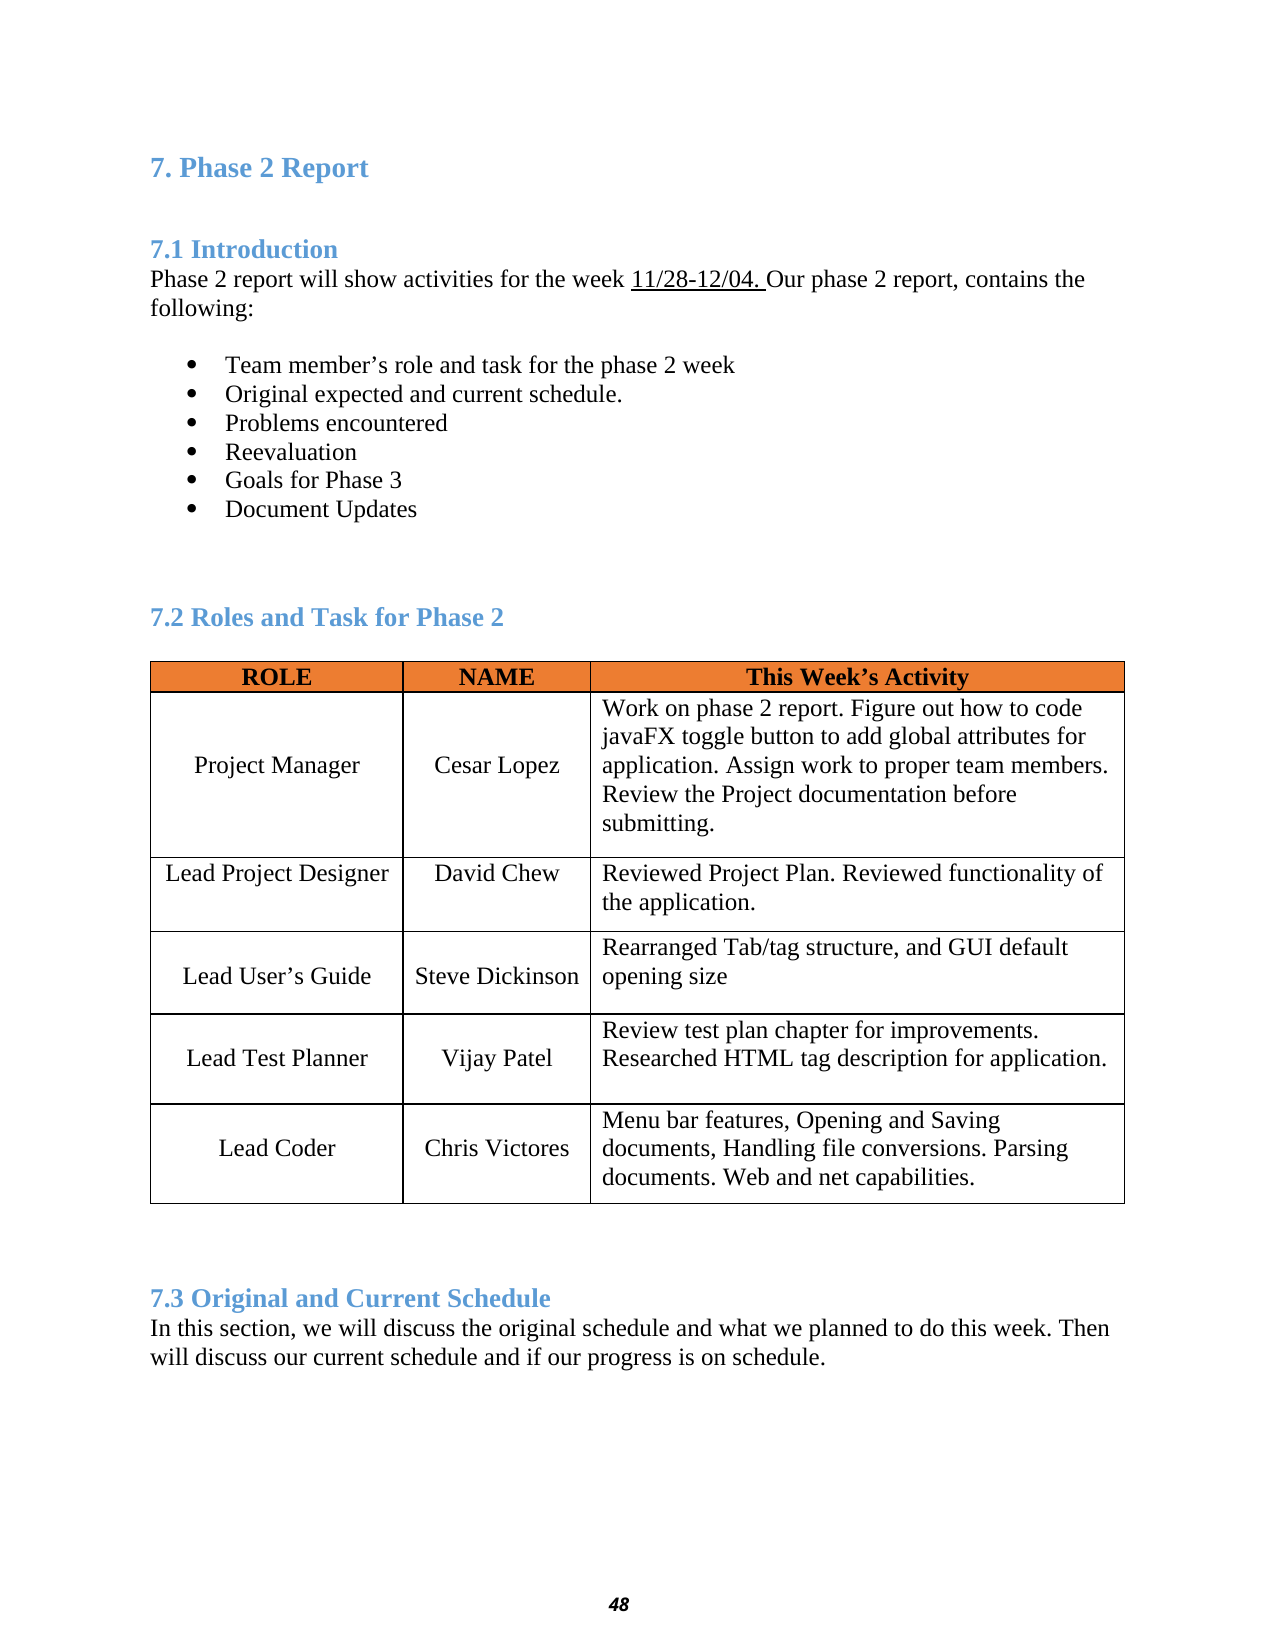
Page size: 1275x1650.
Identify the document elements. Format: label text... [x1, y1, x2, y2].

table_cell Reviewed Project Plan. Reviewed functionality of the application. [591, 858, 1124, 931]
subtitle 7.2 Roles and Task for Phase 2 [150, 601, 1125, 632]
table_header This Week’s Activity [591, 662, 1124, 691]
list Document Updates [187, 494, 1125, 523]
table_header NAME [404, 662, 590, 691]
table_header ROLE [151, 662, 402, 691]
table_cell Lead Coder [151, 1105, 402, 1202]
text In this section, we will discuss the original schedule and what we planned to do this week. Then will discuss our current schedule and if our progress is on schedule. [150, 1313, 1125, 1370]
table_cell Steve Dickinson [404, 932, 590, 1013]
text Phase 2 report will show activities for the week 11/28-12/04. Our phase 2 report, contains the following: [150, 264, 1125, 322]
subtitle 7.3 Original and Current Schedule [150, 1282, 1125, 1313]
table_cell Chris Victores [404, 1105, 590, 1202]
table_cell Vijay Patel [404, 1015, 590, 1103]
table_cell Cesar Lopez [404, 693, 590, 857]
table_cell Lead Project Designer [151, 858, 402, 931]
table_cell Menu bar features, Opening and Saving documents, Handling file conversions. Parsing documents. Web and net capabilities. [591, 1105, 1124, 1202]
table_cell Lead User’s Guide [151, 932, 402, 1013]
table_cell Work on phase 2 report. Figure out how to code javaFX toggle button to add global attributes for application. Assign work to proper team members. Review the Project documentation before submitting. [591, 693, 1124, 857]
subtitle 7. Phase 2 Report [150, 150, 1125, 183]
subtitle 7.1 Introduction [150, 233, 1125, 264]
list Problems encountered [187, 408, 1125, 437]
list Reevaluation [187, 437, 1125, 466]
list Original expected and current schedule. [187, 379, 1125, 408]
table_cell David Chew [404, 858, 590, 931]
table_cell Project Manager [151, 693, 402, 857]
table_cell Review test plan chapter for improvements. Researched HTML tag description for application. [591, 1015, 1124, 1103]
table_cell Rearranged Tab/tag structure, and GUI default opening size [591, 932, 1124, 1013]
list Team member’s role and task for the phase 2 week [187, 351, 1125, 379]
list Goals for Phase 3 [187, 466, 1125, 494]
table_cell Lead Test Planner [151, 1015, 402, 1103]
